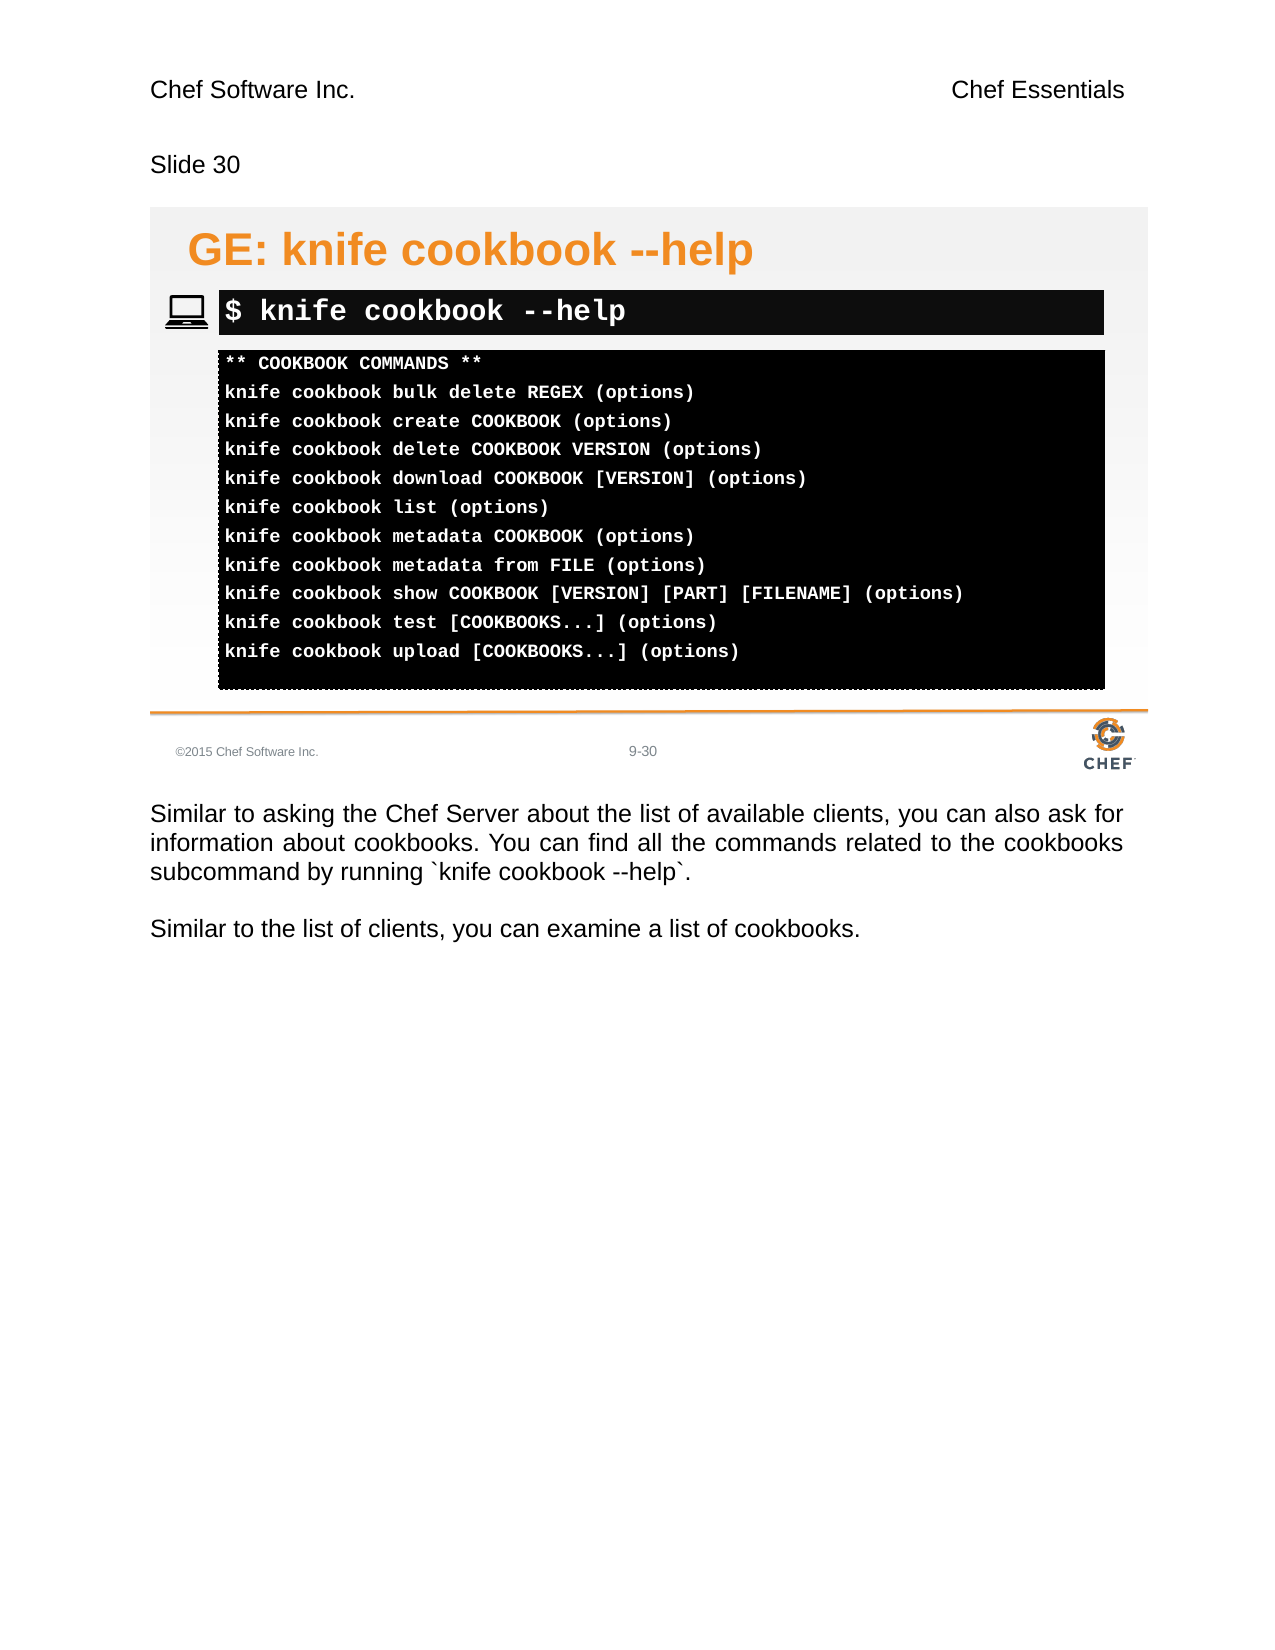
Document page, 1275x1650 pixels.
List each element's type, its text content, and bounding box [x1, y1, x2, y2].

text Similar to asking the Chef Server about the list of available clients, you can also ask for information about cookbooks. You can find all the commands related to the cookbooks subcommand by running `knife cookbook --help`. [150, 799, 1125, 886]
text Similar to the list of clients, you can examine a list of cookbooks. [150, 914, 1125, 943]
text Slide 30 [150, 150, 1125, 179]
